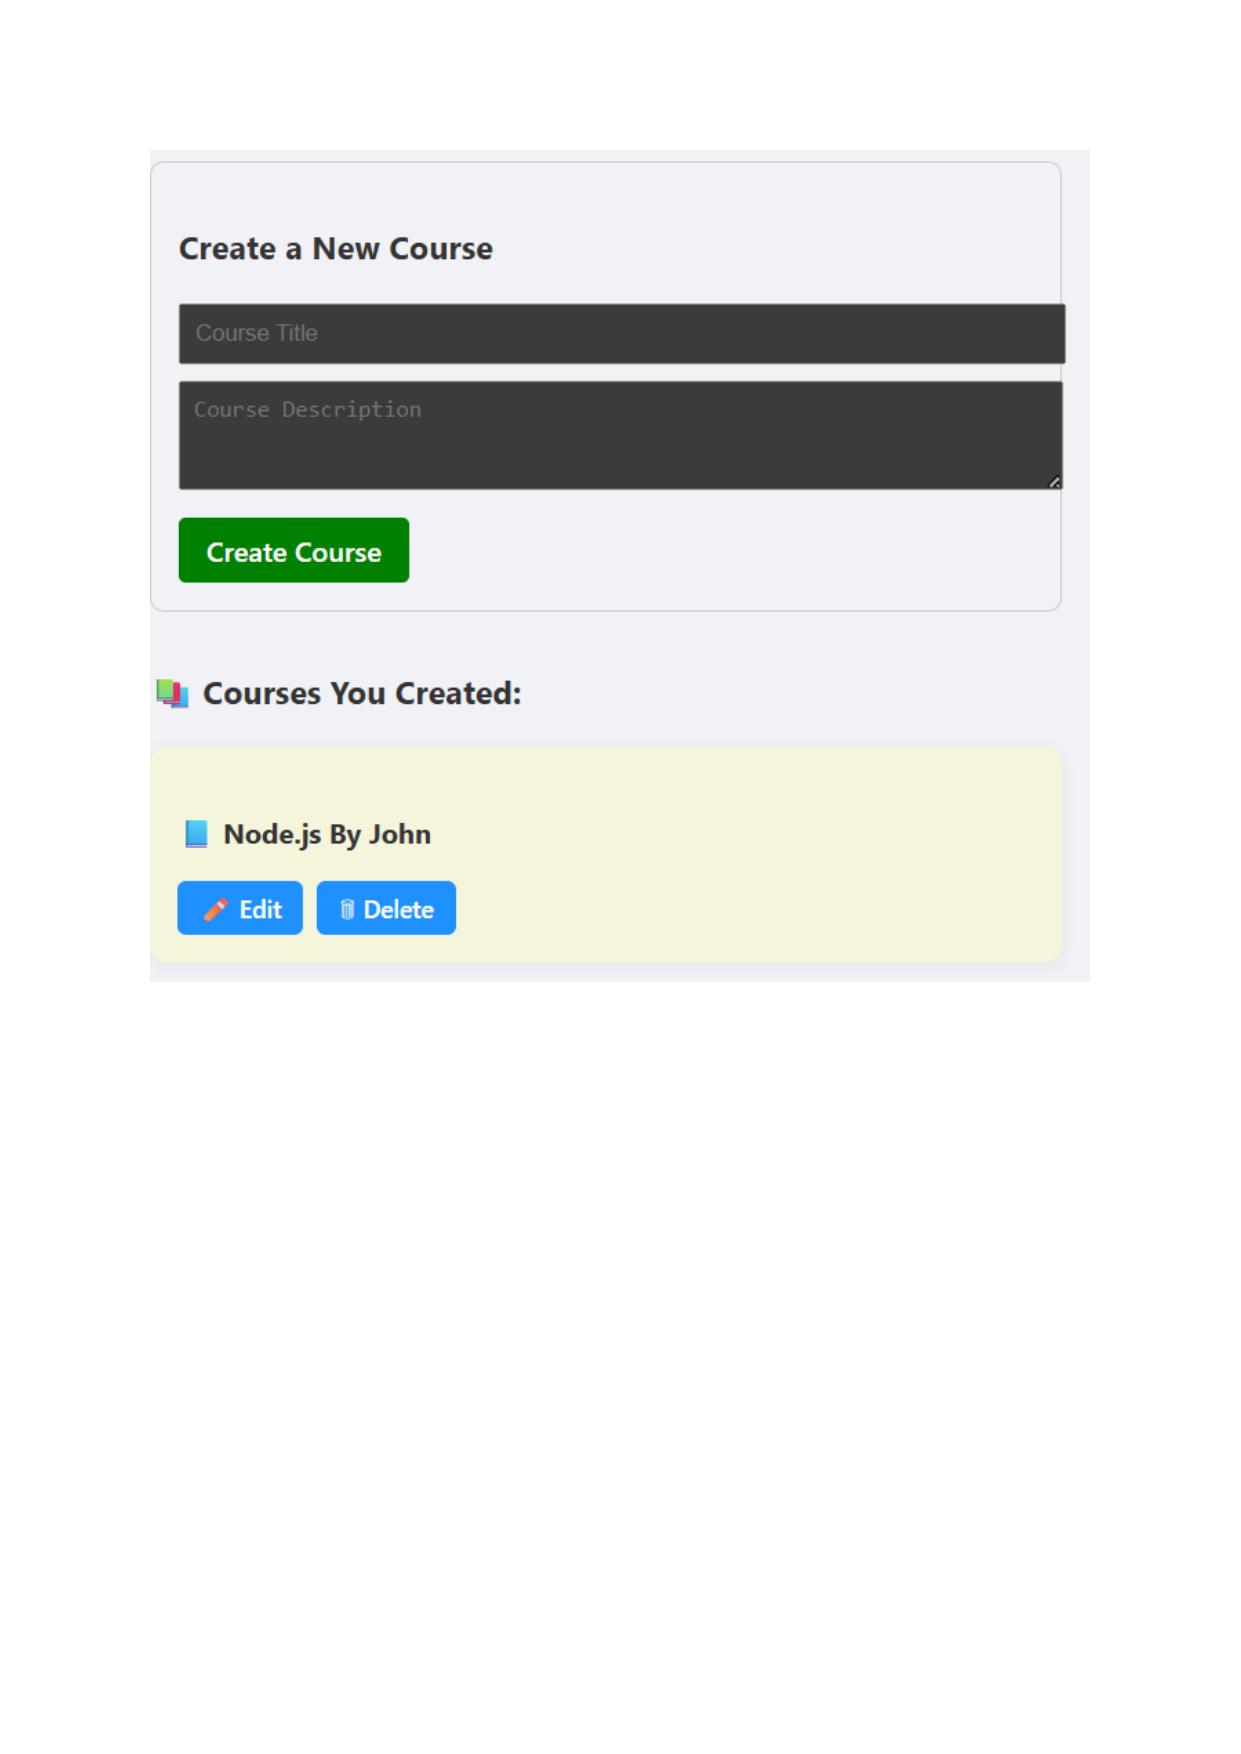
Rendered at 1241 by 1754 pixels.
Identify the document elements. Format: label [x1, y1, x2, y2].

picture [150, 150, 1091, 982]
